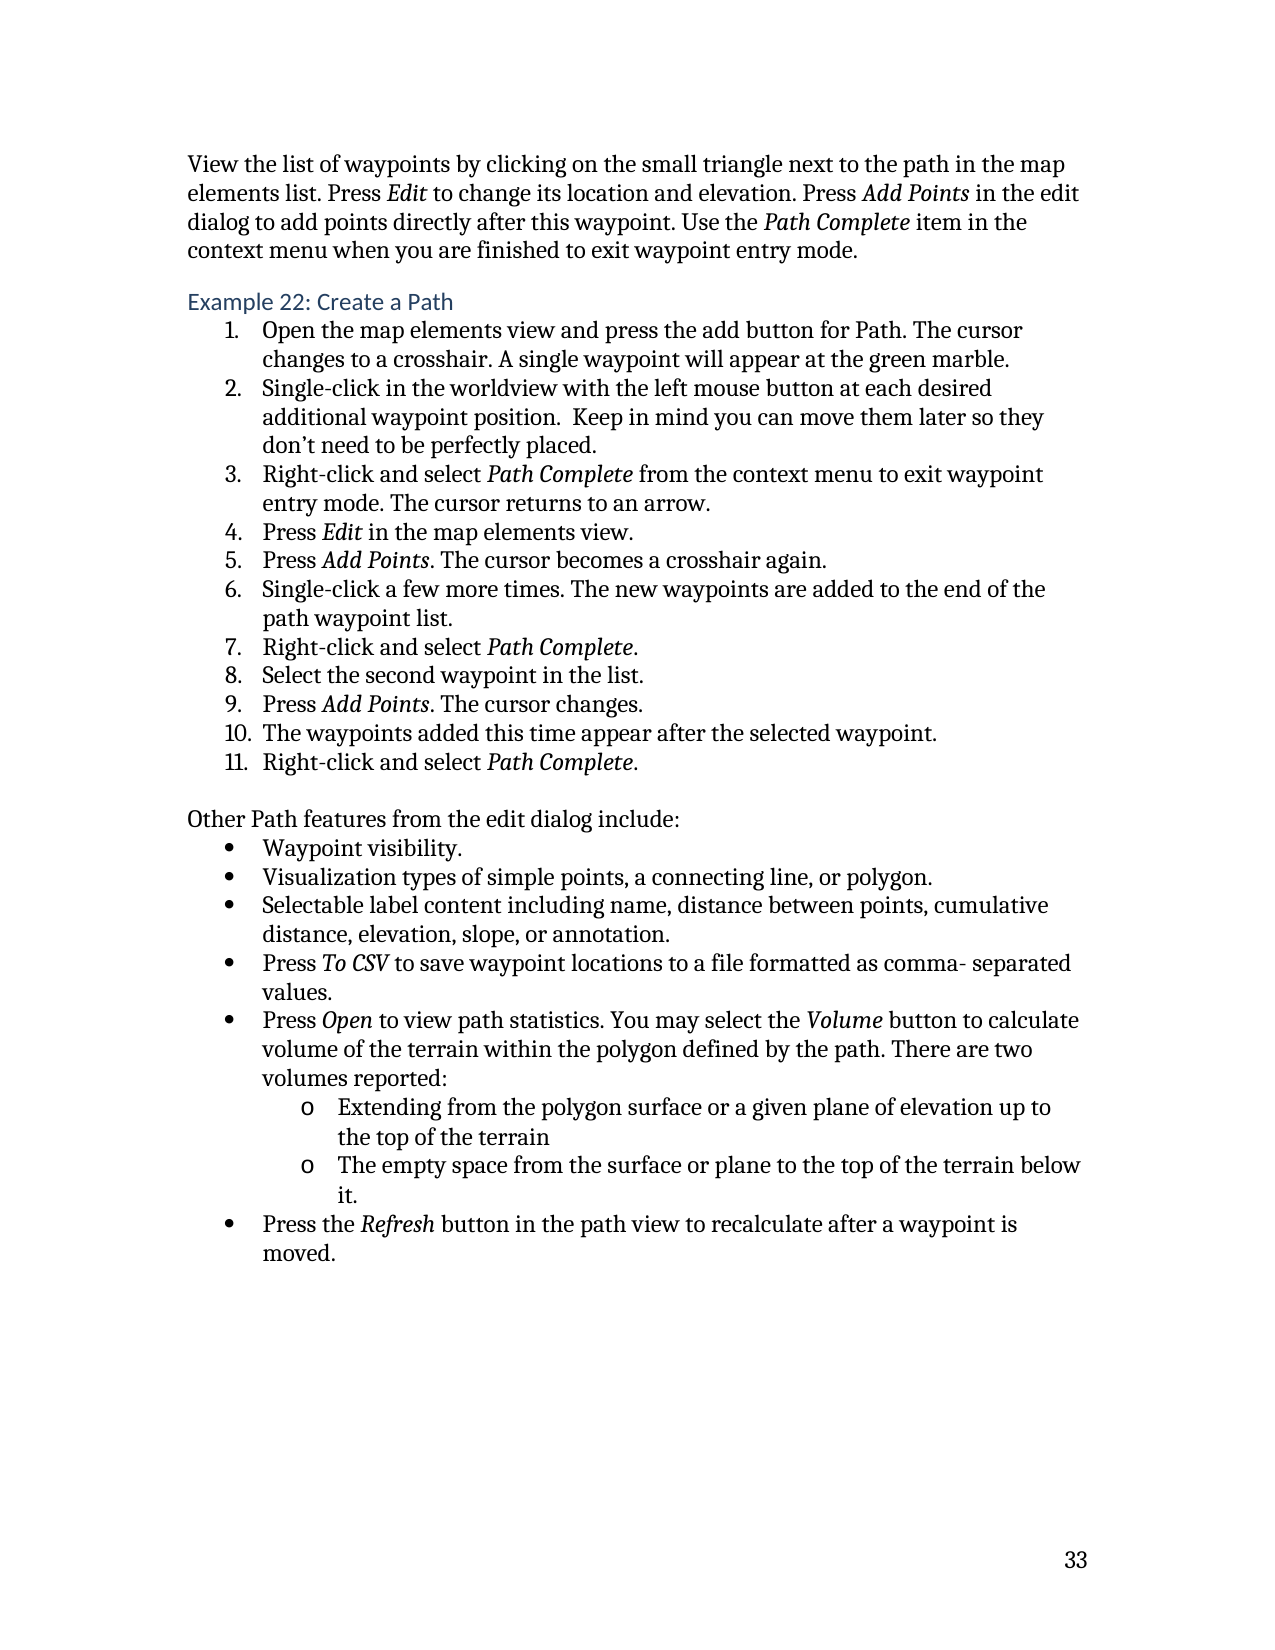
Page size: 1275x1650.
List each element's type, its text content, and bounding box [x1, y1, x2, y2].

list Right-click and select Path Complete. [225, 633, 1087, 661]
list Visualization types of simple points, a connecting line, or polygon. [225, 863, 1087, 891]
subtitle Example 22: Create a Path [187, 286, 1087, 316]
list Open the map elements view and press the add button for Path. The cursor changes to a crosshair. A single waypoint will appear at the green marble. [225, 316, 1087, 374]
list Press To CSV to save waypoint locations to a file formatted as comma- separated values. [225, 949, 1087, 1006]
list Single-click a few more times. The new waypoints are added to the end of the path waypoint list. [225, 575, 1087, 633]
list Right-click and select Path Complete from the context menu to exit waypoint entry mode. The cursor returns to an arrow. [225, 460, 1087, 518]
list Press Edit in the map elements view. [225, 518, 1087, 546]
list Press Open to view path statistics. You may select the Volume button to calculate volume of the terrain within the polygon defined by the path. There are two volumes reported: [225, 1006, 1087, 1093]
list The waypoints added this time appear after the selected waypoint. [225, 719, 1087, 748]
list Waypoint visibility. [225, 834, 1087, 863]
list Select the second waypoint in the list. [225, 661, 1087, 690]
list Extending from the polygon surface or a given plane of elevation up to the top of the terrain [300, 1093, 1087, 1151]
list Press Add Points. The cursor changes. [225, 690, 1087, 719]
text Other Path features from the edit dialog include: [187, 805, 1087, 834]
list Press Add Points. The cursor becomes a crosshair again. [225, 546, 1087, 575]
list Press the Refresh button in the path view to recalculate after a waypoint is moved. [225, 1210, 1087, 1268]
list Right-click and select Path Complete. [225, 748, 1087, 776]
list The empty space from the surface or plane to the top of the terrain below it. [300, 1151, 1087, 1210]
list Selectable label content including name, distance between points, cumulative distance, elevation, slope, or annotation. [225, 891, 1087, 949]
list Single-click in the worldview with the left mouse button at each desired additional waypoint position. Keep in mind you can move them later so they don’t need to be perfectly placed. [225, 374, 1087, 460]
text View the list of waypoints by clicking on the small triangle next to the path in the map elements list. Press Edit to change its location and elevation. Press Add Points in the edit dialog to add points directly after this waypoint. Use the Path Complete item in the context menu when you are finished to exit waypoint entry mode. [187, 150, 1087, 265]
